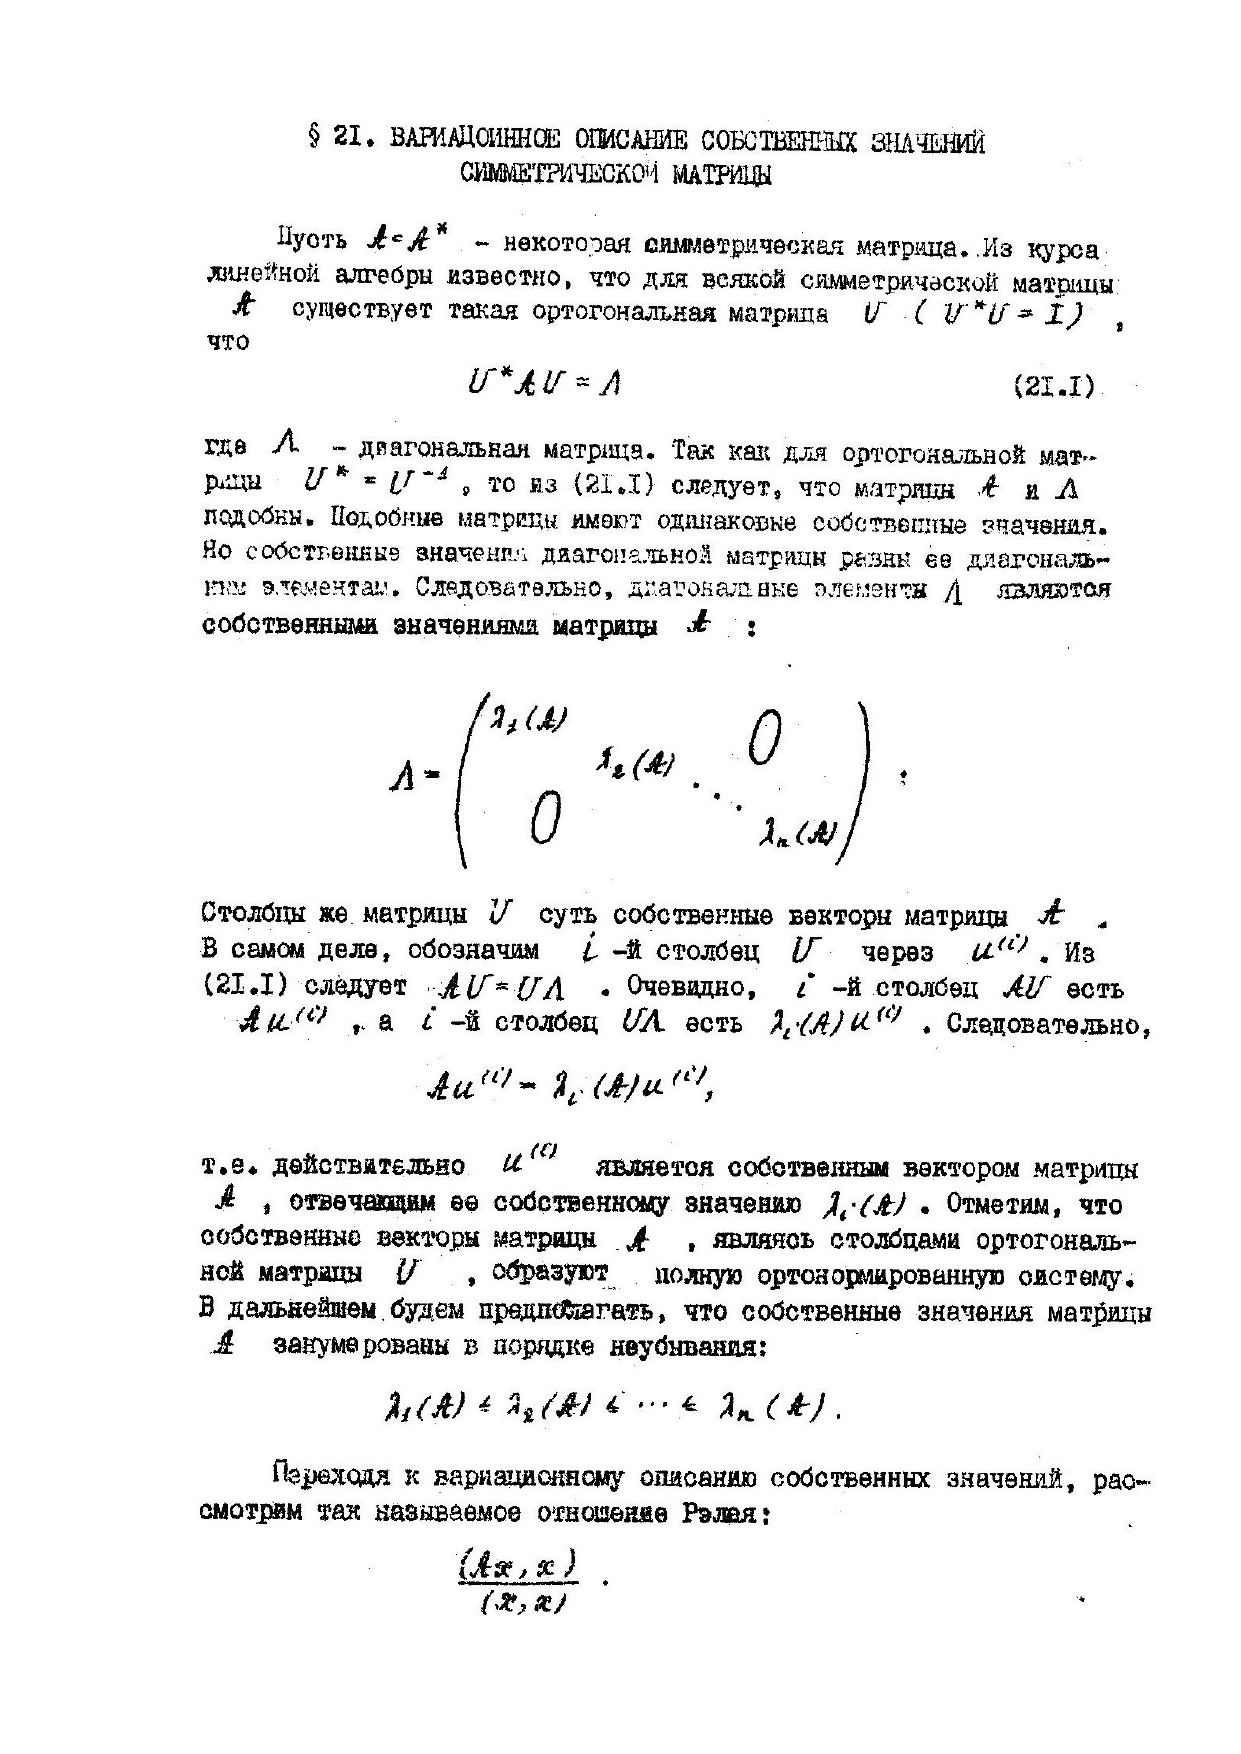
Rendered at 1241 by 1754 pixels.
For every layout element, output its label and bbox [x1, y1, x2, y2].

picture [190, 118, 1139, 606]
picture [177, 609, 1158, 1615]
